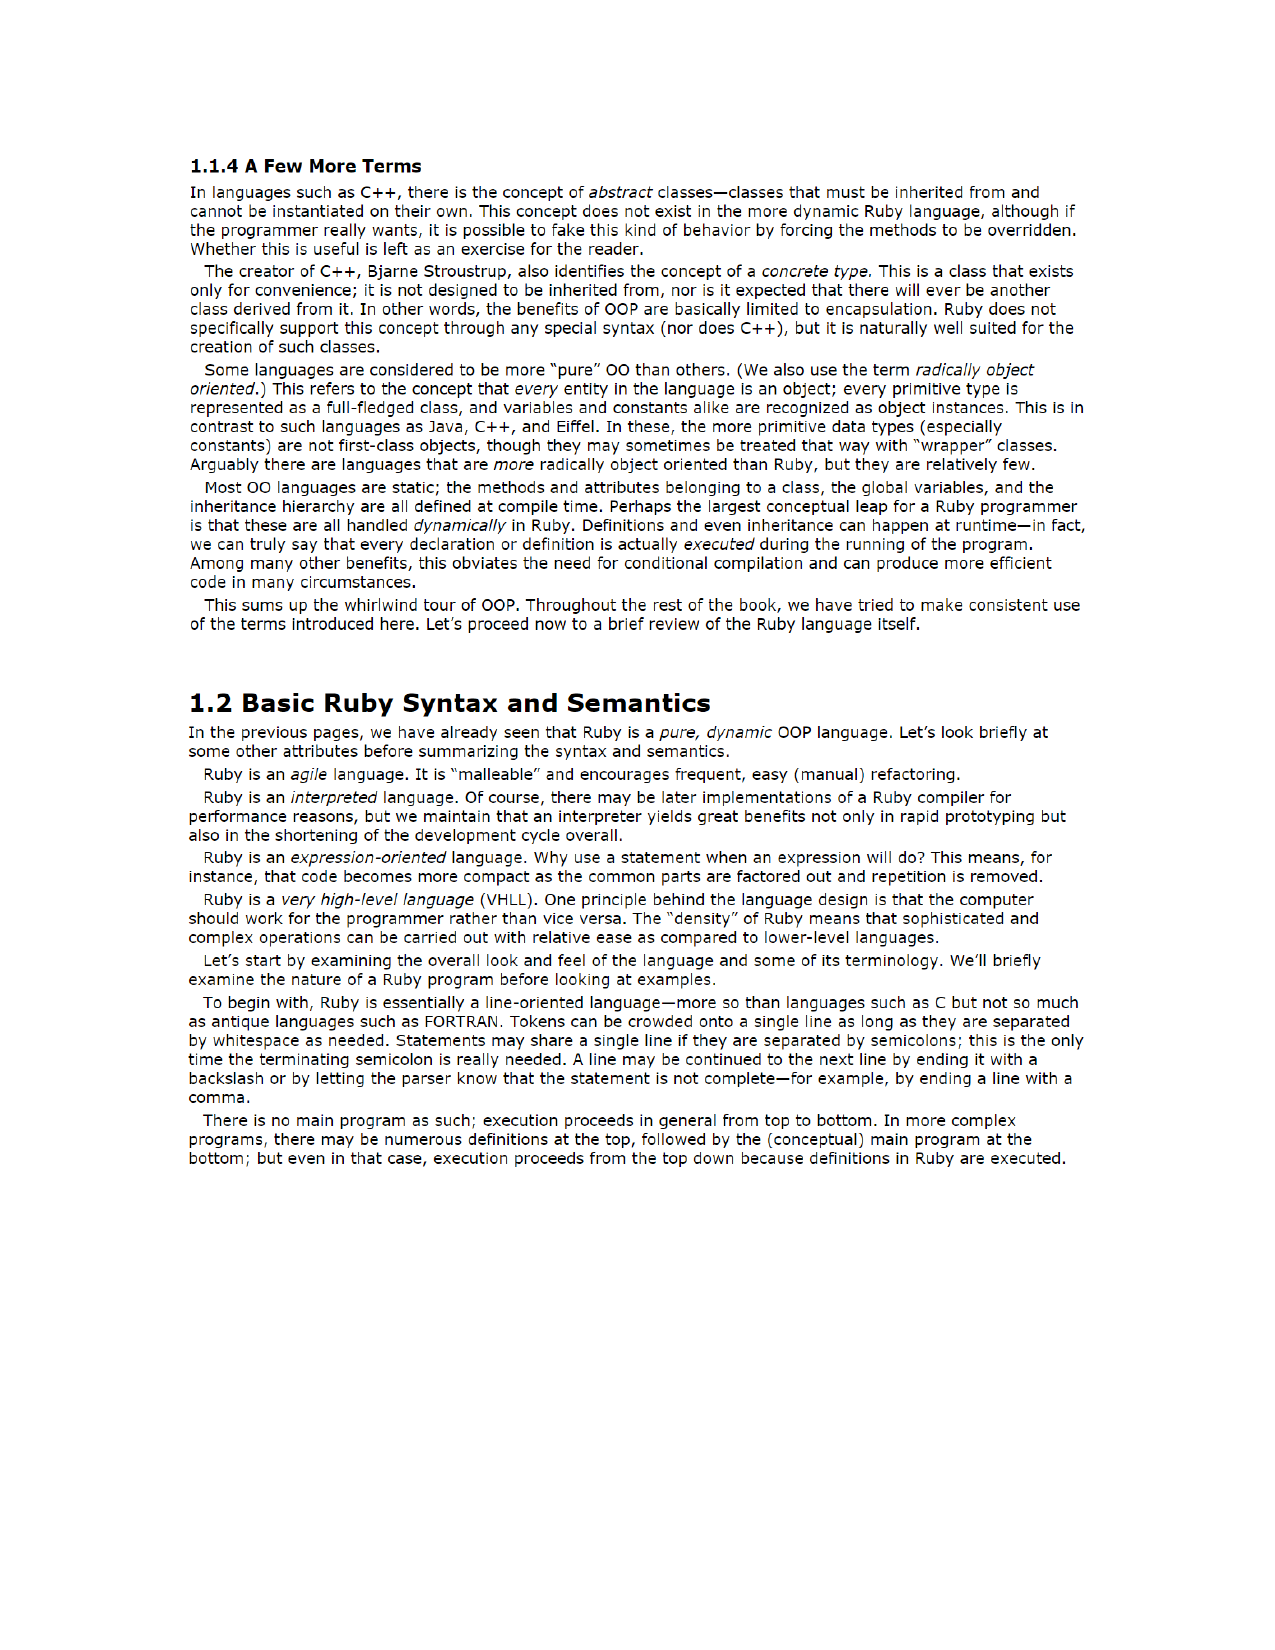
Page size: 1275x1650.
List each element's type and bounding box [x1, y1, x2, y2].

picture [150, 150, 1125, 681]
picture [150, 684, 1125, 1171]
